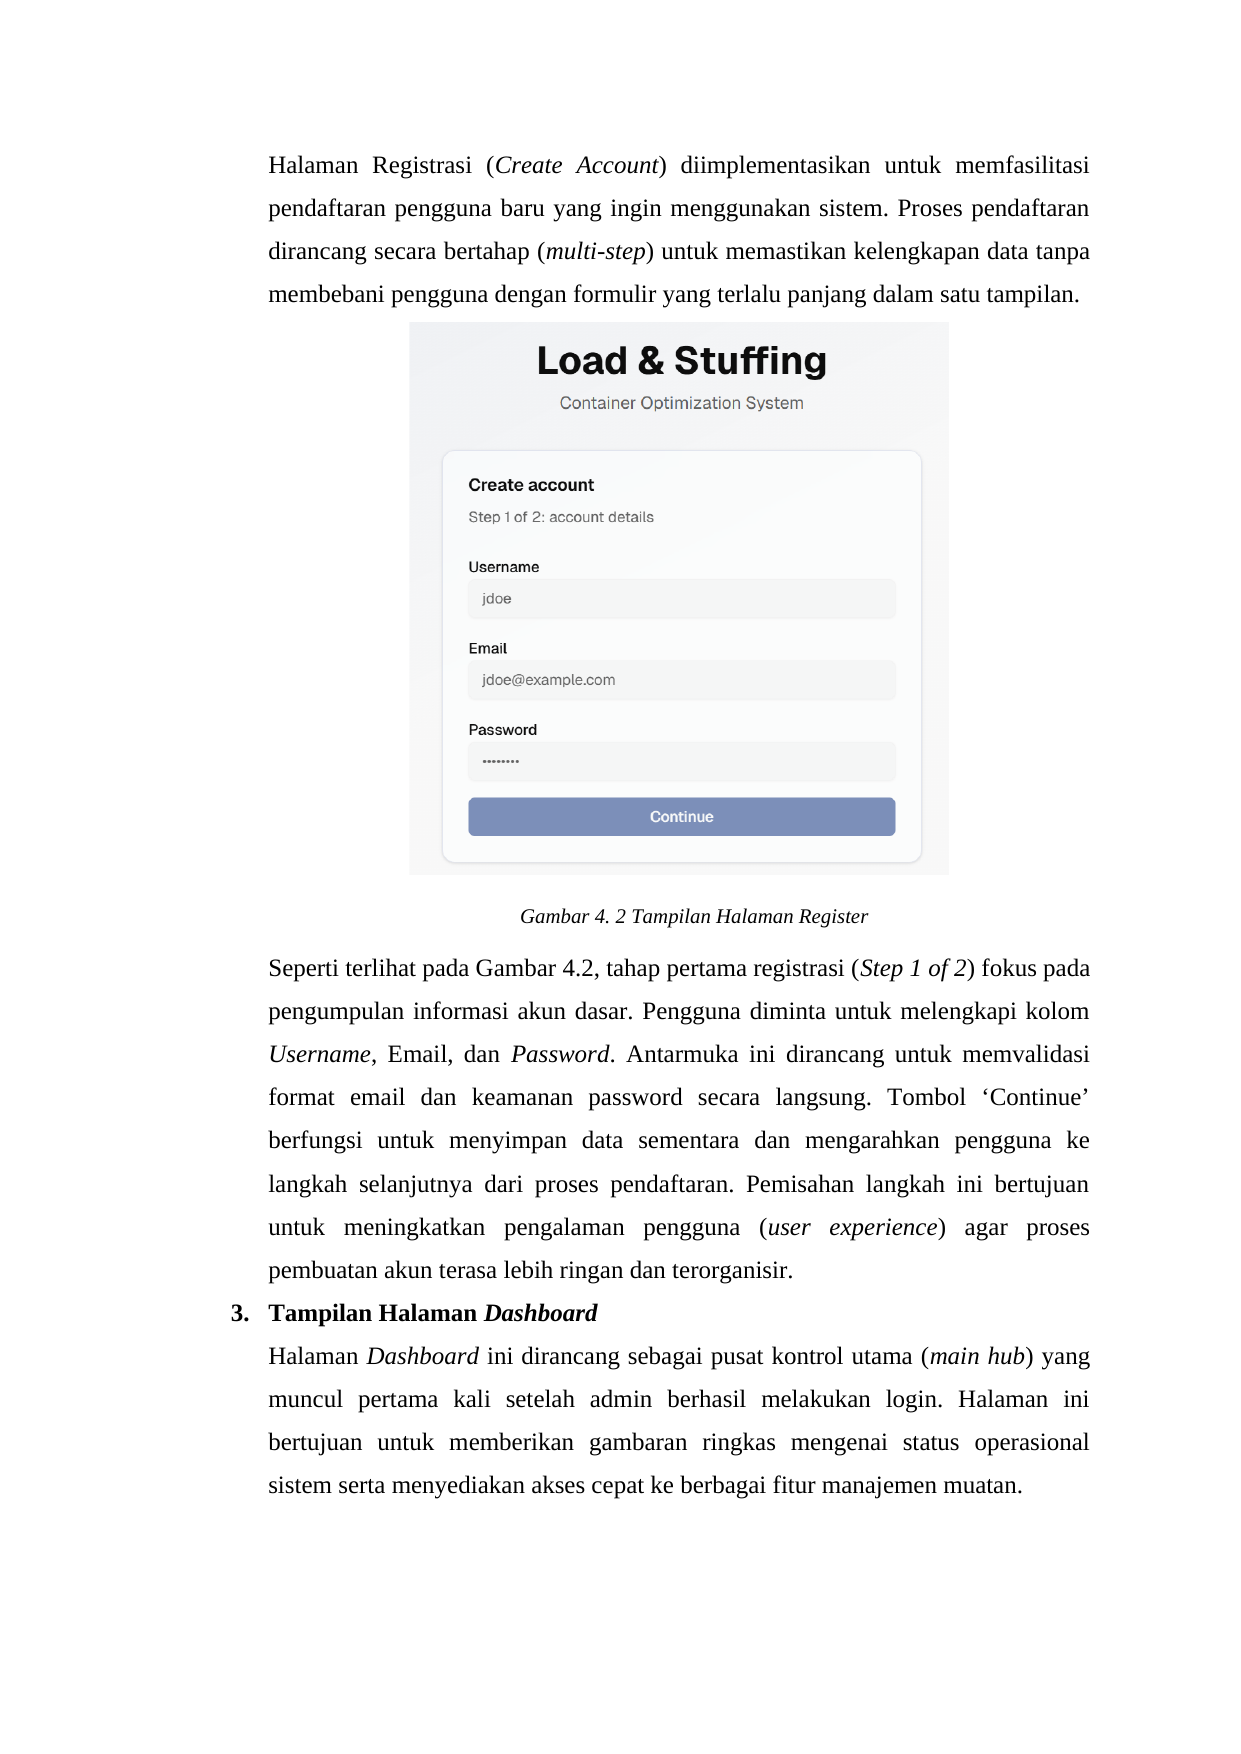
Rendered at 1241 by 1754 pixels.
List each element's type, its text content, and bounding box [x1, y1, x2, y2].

list Seperti terlihat pada Gambar 4.2, tahap pertama registrasi (Step 1 of 2) fokus pada pengumpulan informasi akun dasar. Pengguna diminta untuk melengkapi kolom Username, Email, dan Password. Antarmuka ini dirancang untuk memvalidasi format email dan keamanan password secara langsung. Tombol ‘Continue’ berfungsi untuk menyimpan data sementara dan mengarahkan pengguna ke langkah selanjutnya dari proses pendaftaran. Pemisahan langkah ini bertujuan untuk meningkatkan pengalaman pengguna (user experience) agar proses pembuatan akun terasa lebih ringan dan terorganisir. [268, 953, 1090, 1284]
list Halaman Registrasi (Create Account) diimplementasikan untuk memfasilitasi pendaftaran pengguna baru yang ingin menggunakan sistem. Proses pendaftaran dirancang secara bertahap (multi-step) untuk memastikan kelengkapan data tanpa membebani pengguna dengan formulir yang terlalu panjang dalam satu tampilan. [268, 150, 1090, 308]
picture [409, 322, 949, 875]
list Halaman Dashboard ini dirancang sebagai pusat kontrol utama (main hub) yang muncul pertama kali setelah admin berhasil melakukan login. Halaman ini bertujuan untuk memberikan gambaran ringkas mengenai status operasional sistem serta menyediakan akses cepat ke berbagai fitur manajemen muatan. [268, 1341, 1090, 1499]
list Tampilan Halaman Dashboard [231, 1298, 1090, 1327]
